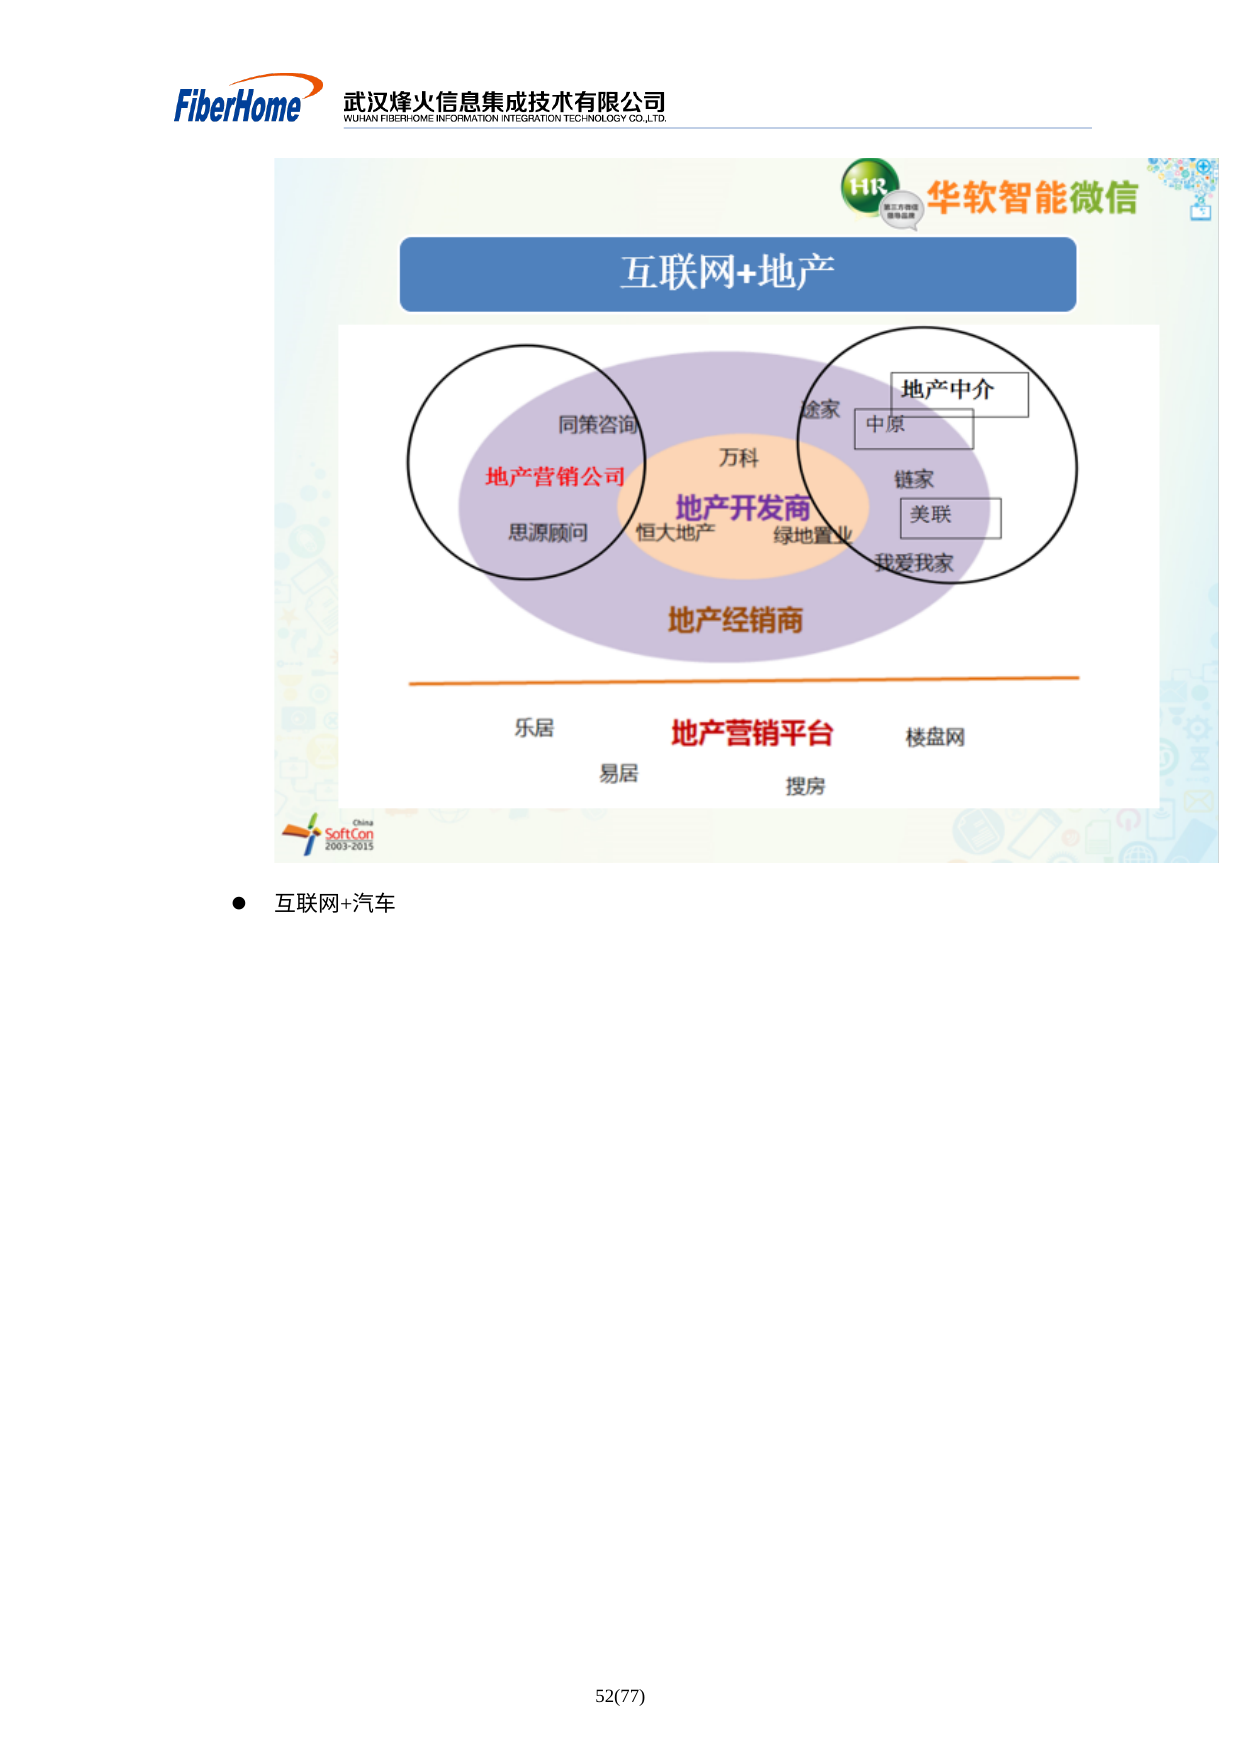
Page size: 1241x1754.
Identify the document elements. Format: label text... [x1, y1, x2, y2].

picture [274, 158, 1219, 863]
list 互联网+汽车 [231, 886, 1092, 918]
picture [148, 59, 1092, 143]
